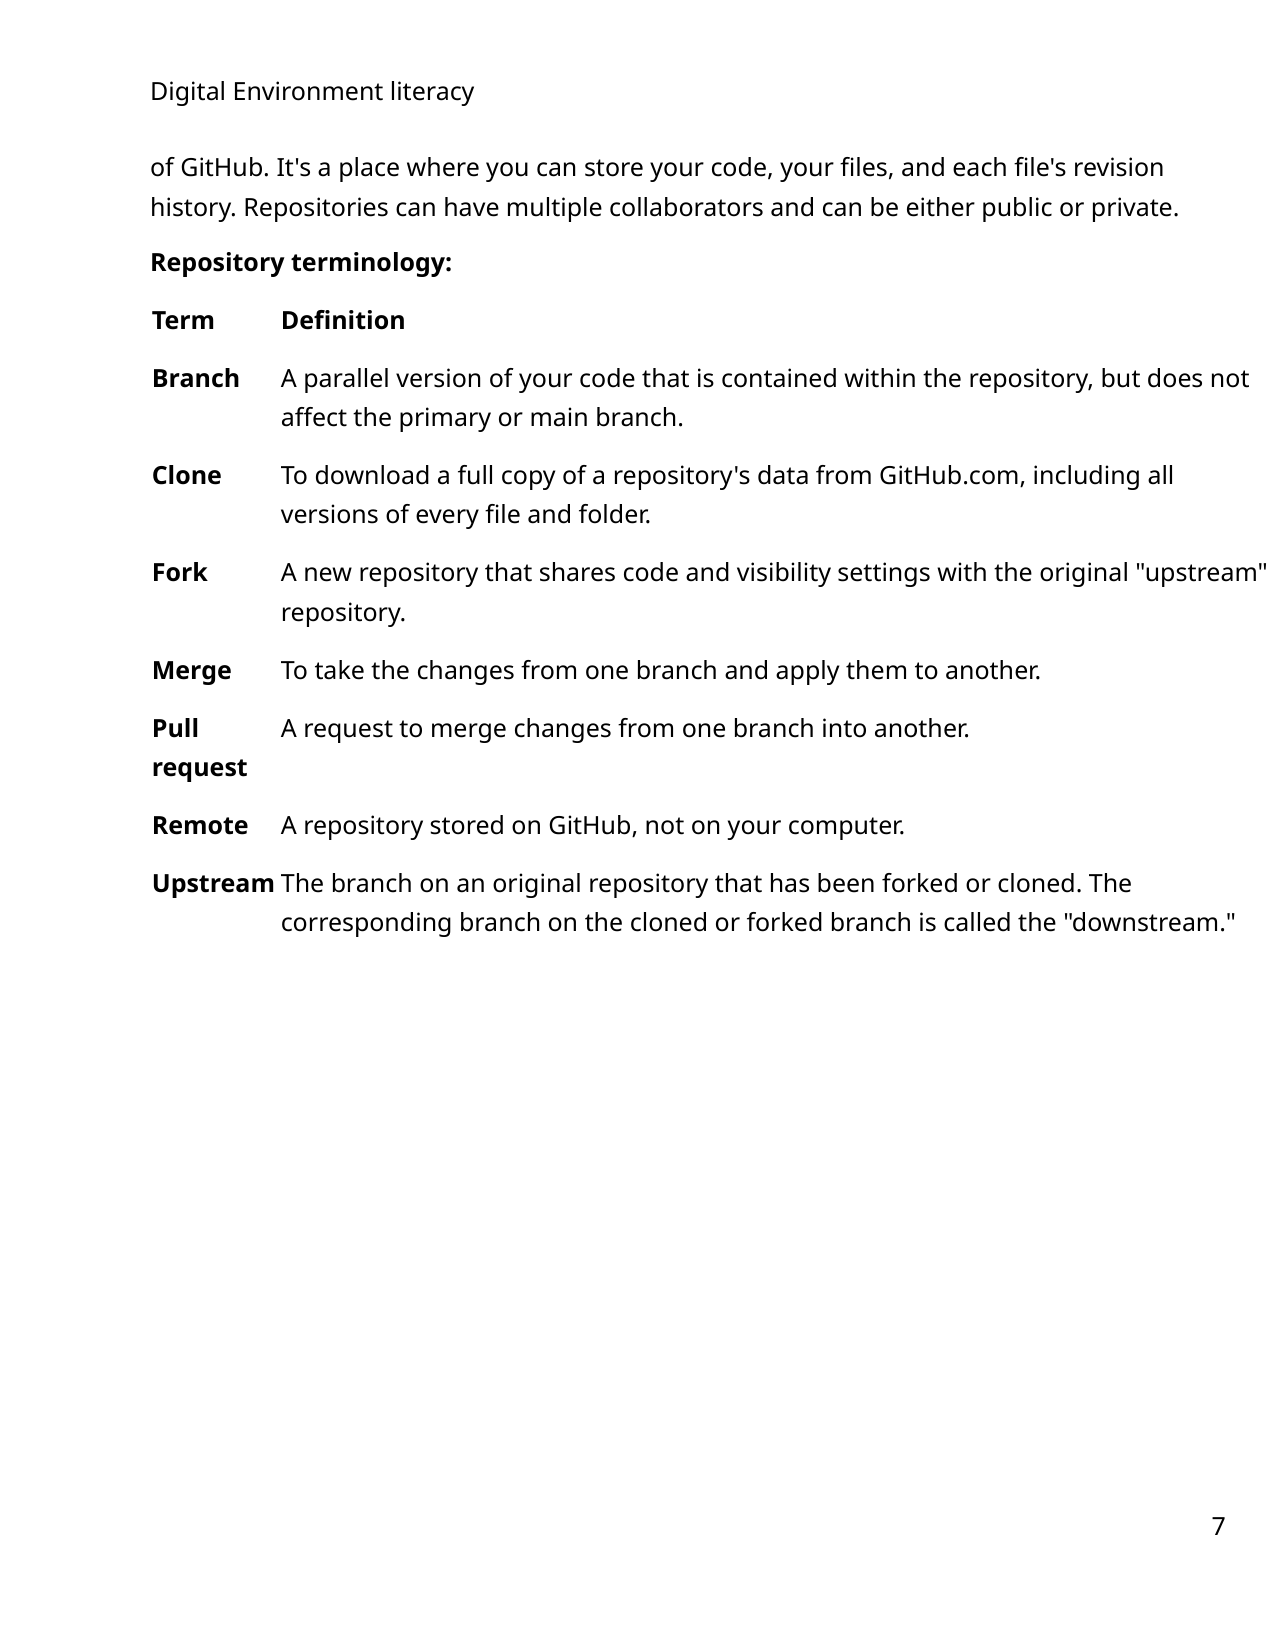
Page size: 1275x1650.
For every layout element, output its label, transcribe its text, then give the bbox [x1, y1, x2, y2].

table_cell A new repository that shares code and visibility settings with the original "upstream" repository. [279, 554, 1275, 651]
table_cell Remote [150, 806, 279, 864]
table_cell To download a full copy of a repository's data from GitHub.com, including all versions of every file and folder. [279, 456, 1275, 553]
table_cell A repository stored on GitHub, not on your computer. [279, 806, 1275, 864]
table_cell Clone [150, 456, 279, 553]
table_cell Branch [150, 359, 279, 456]
table_header Definition [279, 301, 1275, 359]
text Repository terminology: [150, 245, 1226, 279]
table_cell Fork [150, 554, 279, 651]
table_cell A request to merge changes from one branch into another. [279, 709, 1275, 806]
table_cell The branch on an original repository that has been forked or cloned. The corresponding branch on the cloned or forked branch is called the "downstream." [279, 864, 1275, 962]
table_cell To take the changes from one branch and apply them to another. [279, 651, 1275, 709]
table_cell A parallel version of your code that is contained within the repository, but does not affect the primary or main branch. [279, 359, 1275, 456]
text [150, 150, 1226, 223]
table_cell Upstream [150, 864, 279, 962]
table_cell Pull request [150, 709, 279, 806]
table_cell Merge [150, 651, 279, 709]
table_header Term [150, 301, 279, 359]
